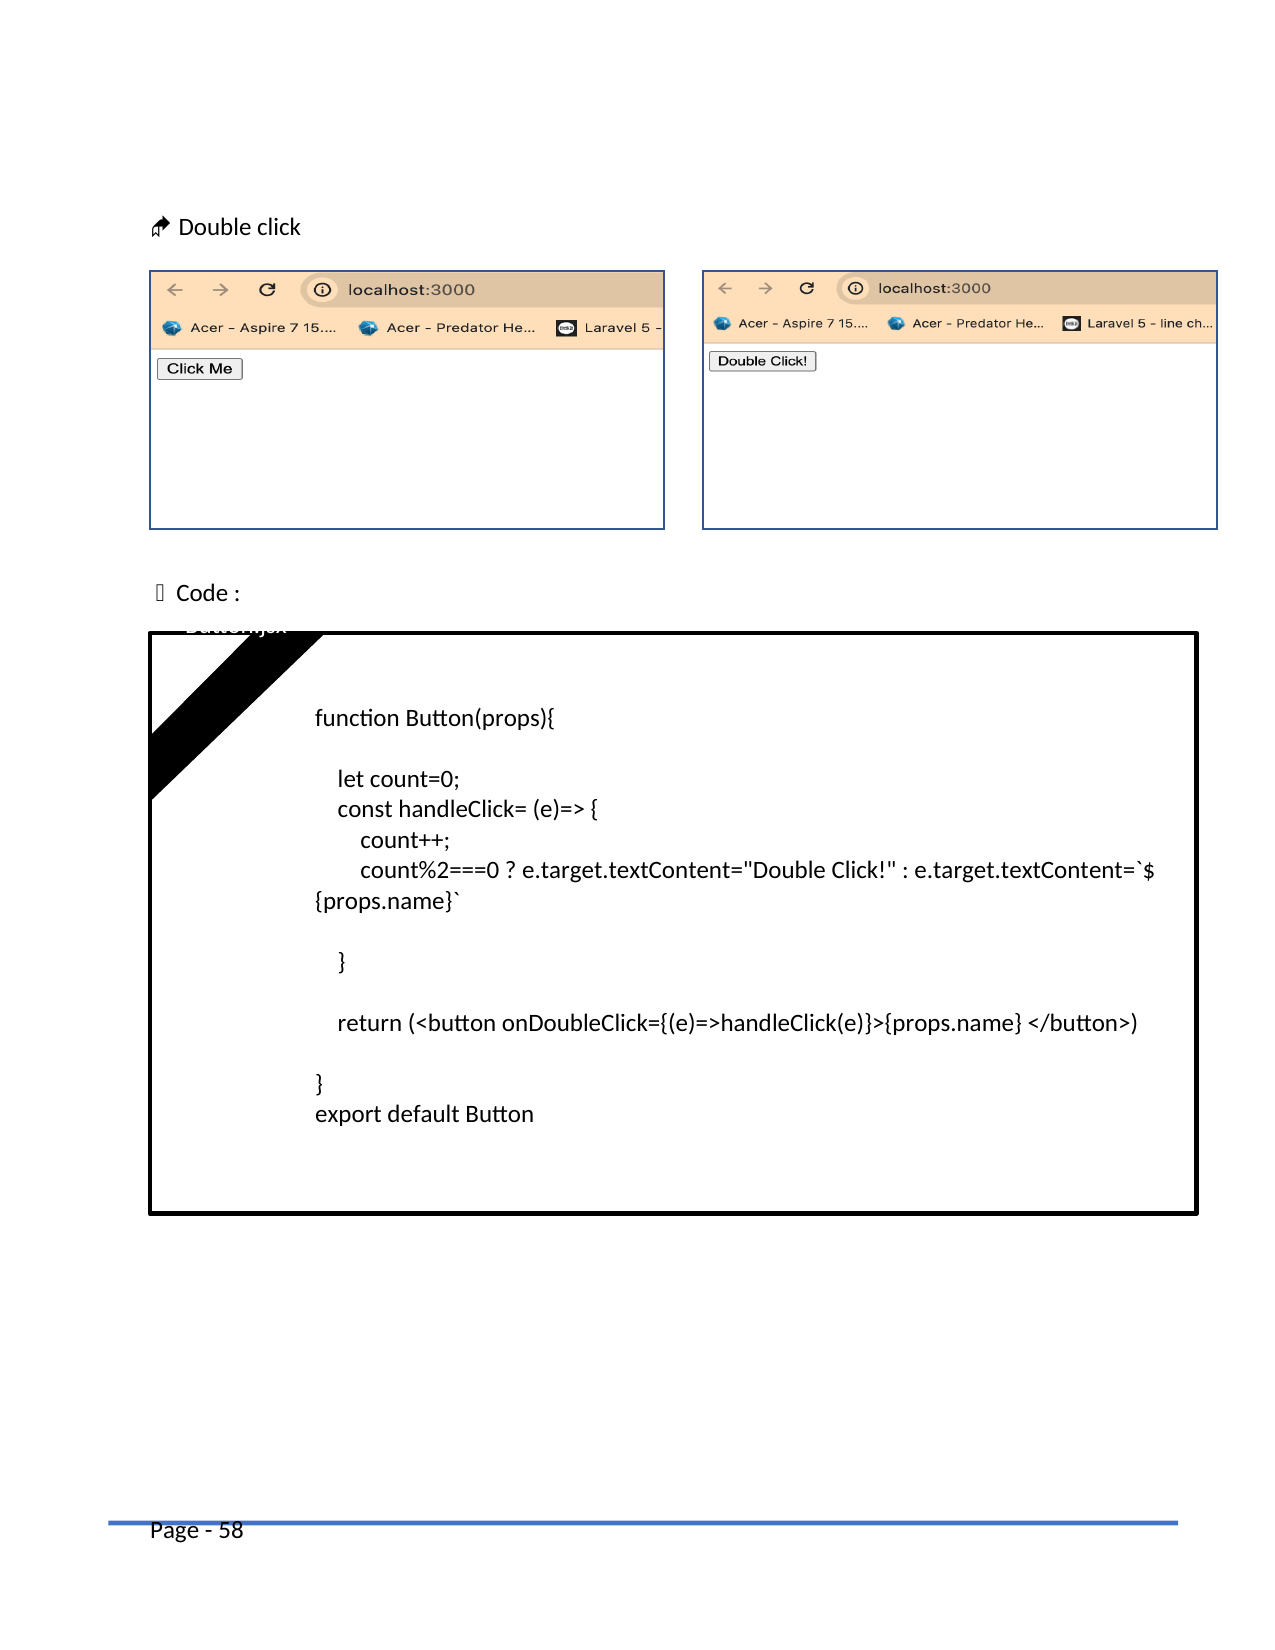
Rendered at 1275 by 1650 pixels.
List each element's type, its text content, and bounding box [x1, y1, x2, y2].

picture [704, 272, 1216, 528]
picture [151, 272, 663, 528]
text Code : [150, 577, 1125, 608]
text Double click [150, 211, 1125, 242]
